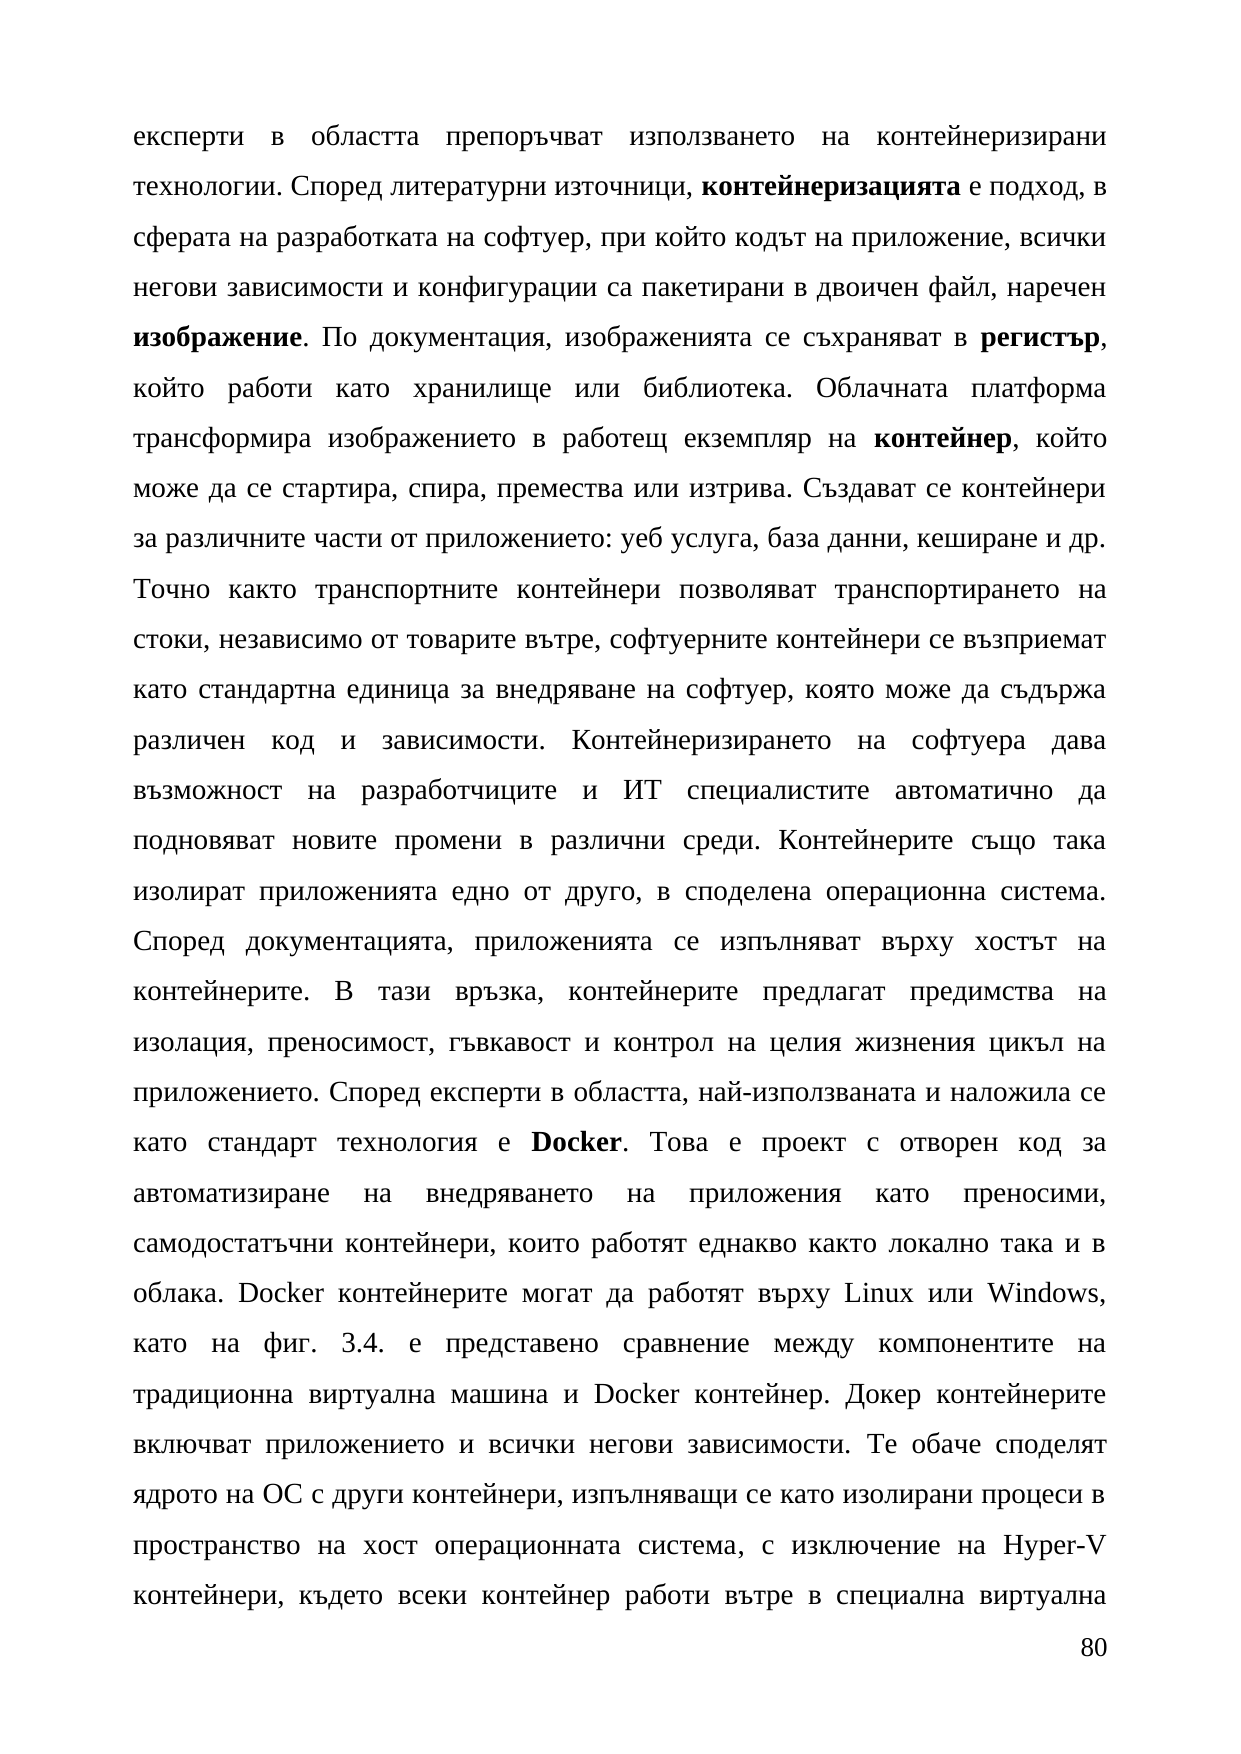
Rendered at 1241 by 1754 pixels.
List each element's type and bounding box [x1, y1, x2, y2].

text [133, 118, 1107, 1611]
